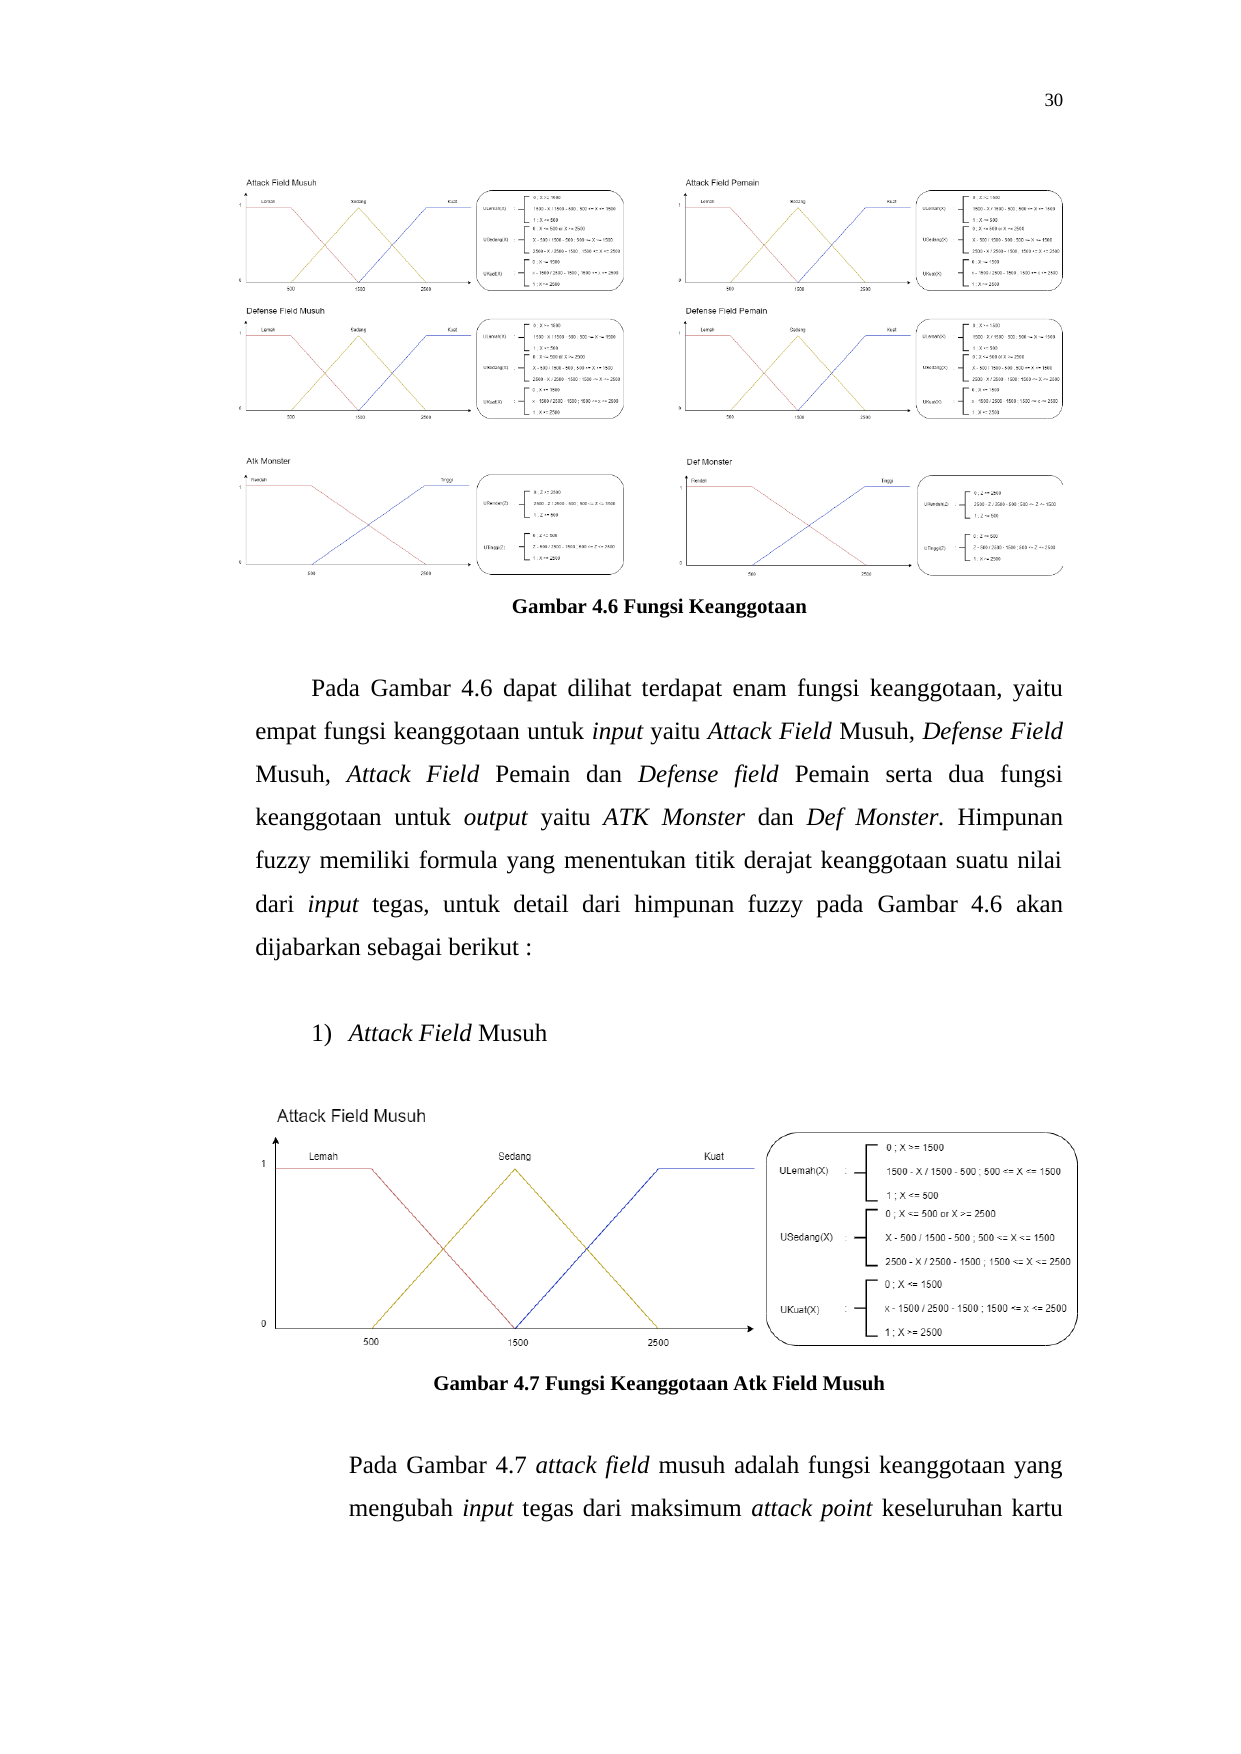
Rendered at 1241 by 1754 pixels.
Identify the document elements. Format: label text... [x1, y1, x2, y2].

picture [236, 177, 1063, 580]
list Attack Field Musuh [311, 1018, 1063, 1047]
picture [255, 1104, 1082, 1357]
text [349, 1450, 1063, 1522]
